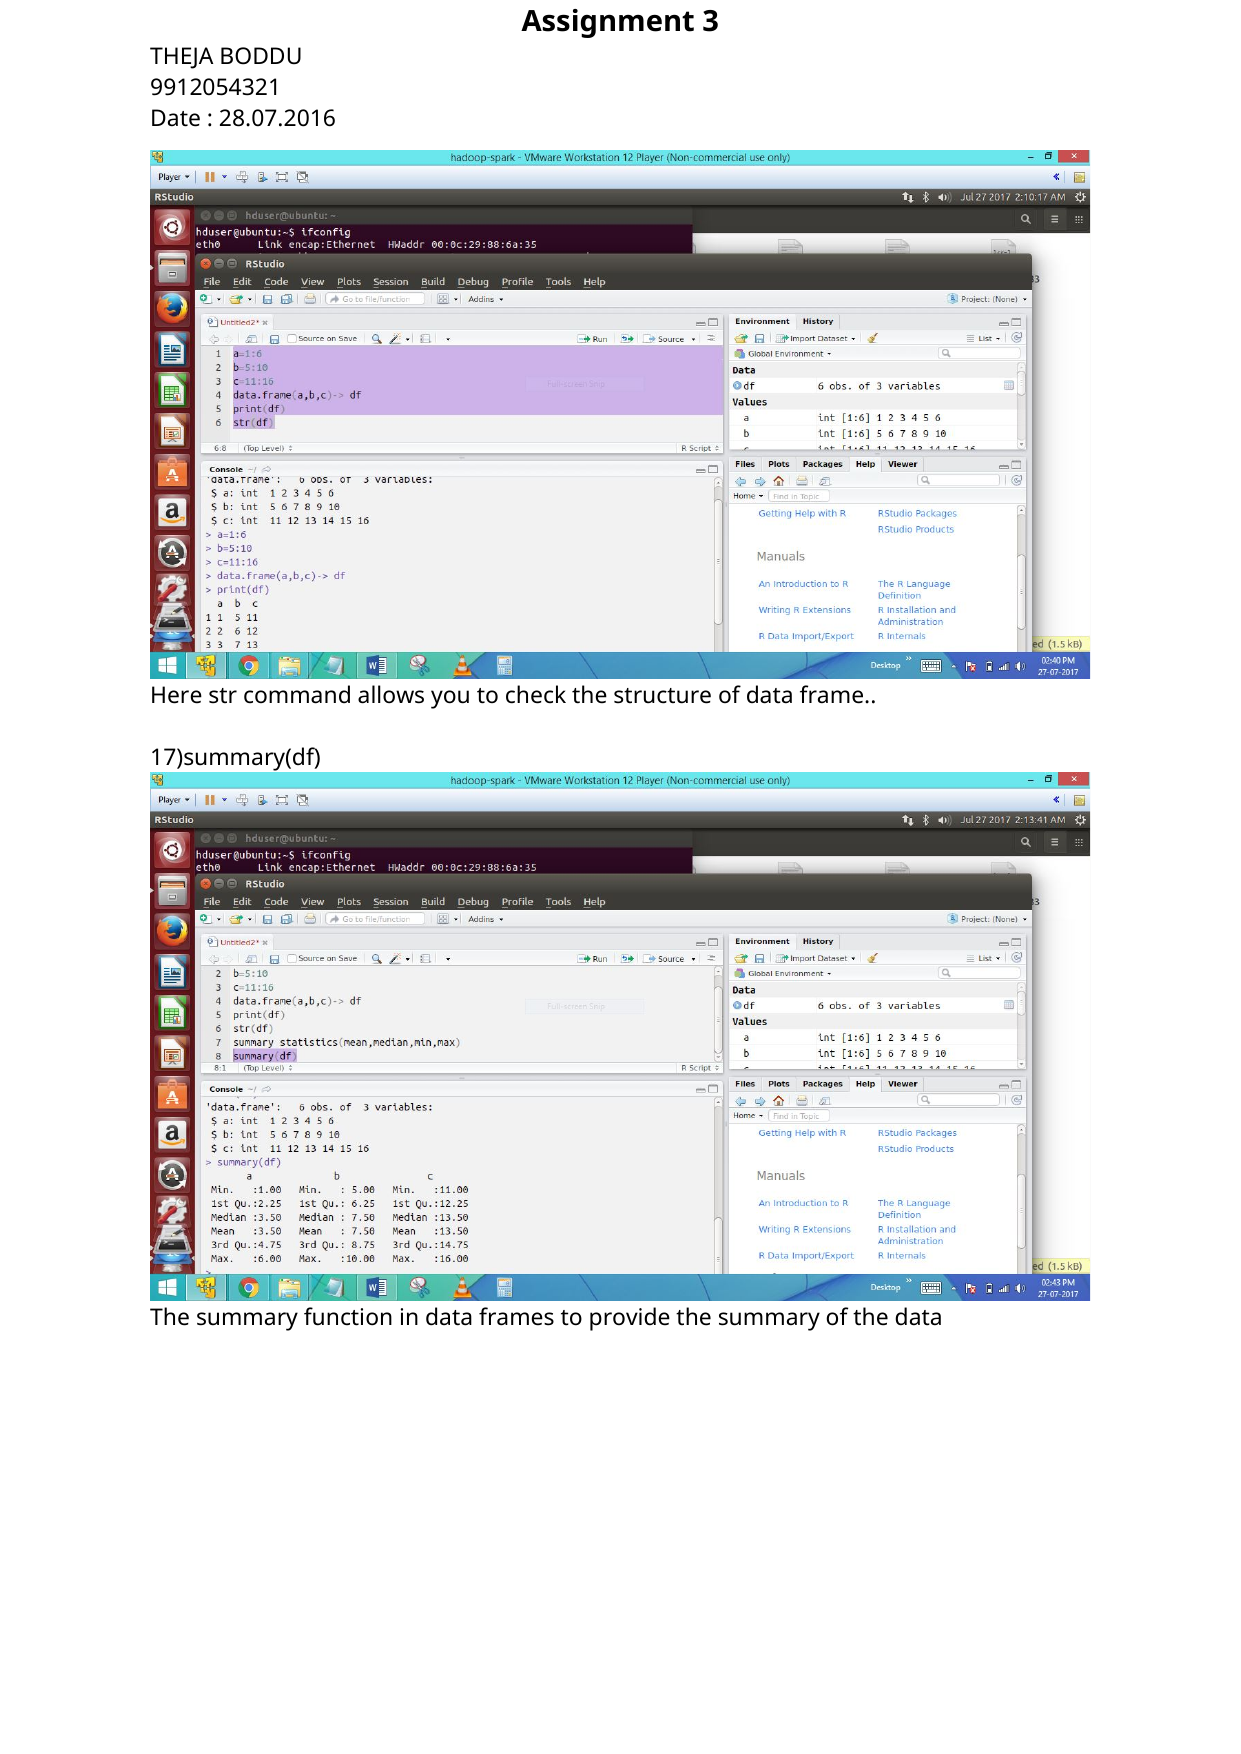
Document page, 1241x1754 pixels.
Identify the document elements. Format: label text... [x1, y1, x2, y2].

text The summary function in data frames to provide the summary of the data [150, 1301, 1090, 1332]
picture [150, 772, 1091, 1301]
text Here str command allows you to check the structure of data frame.. [150, 679, 1090, 710]
text 17)summary(df) [150, 741, 1090, 772]
picture [150, 150, 1091, 679]
